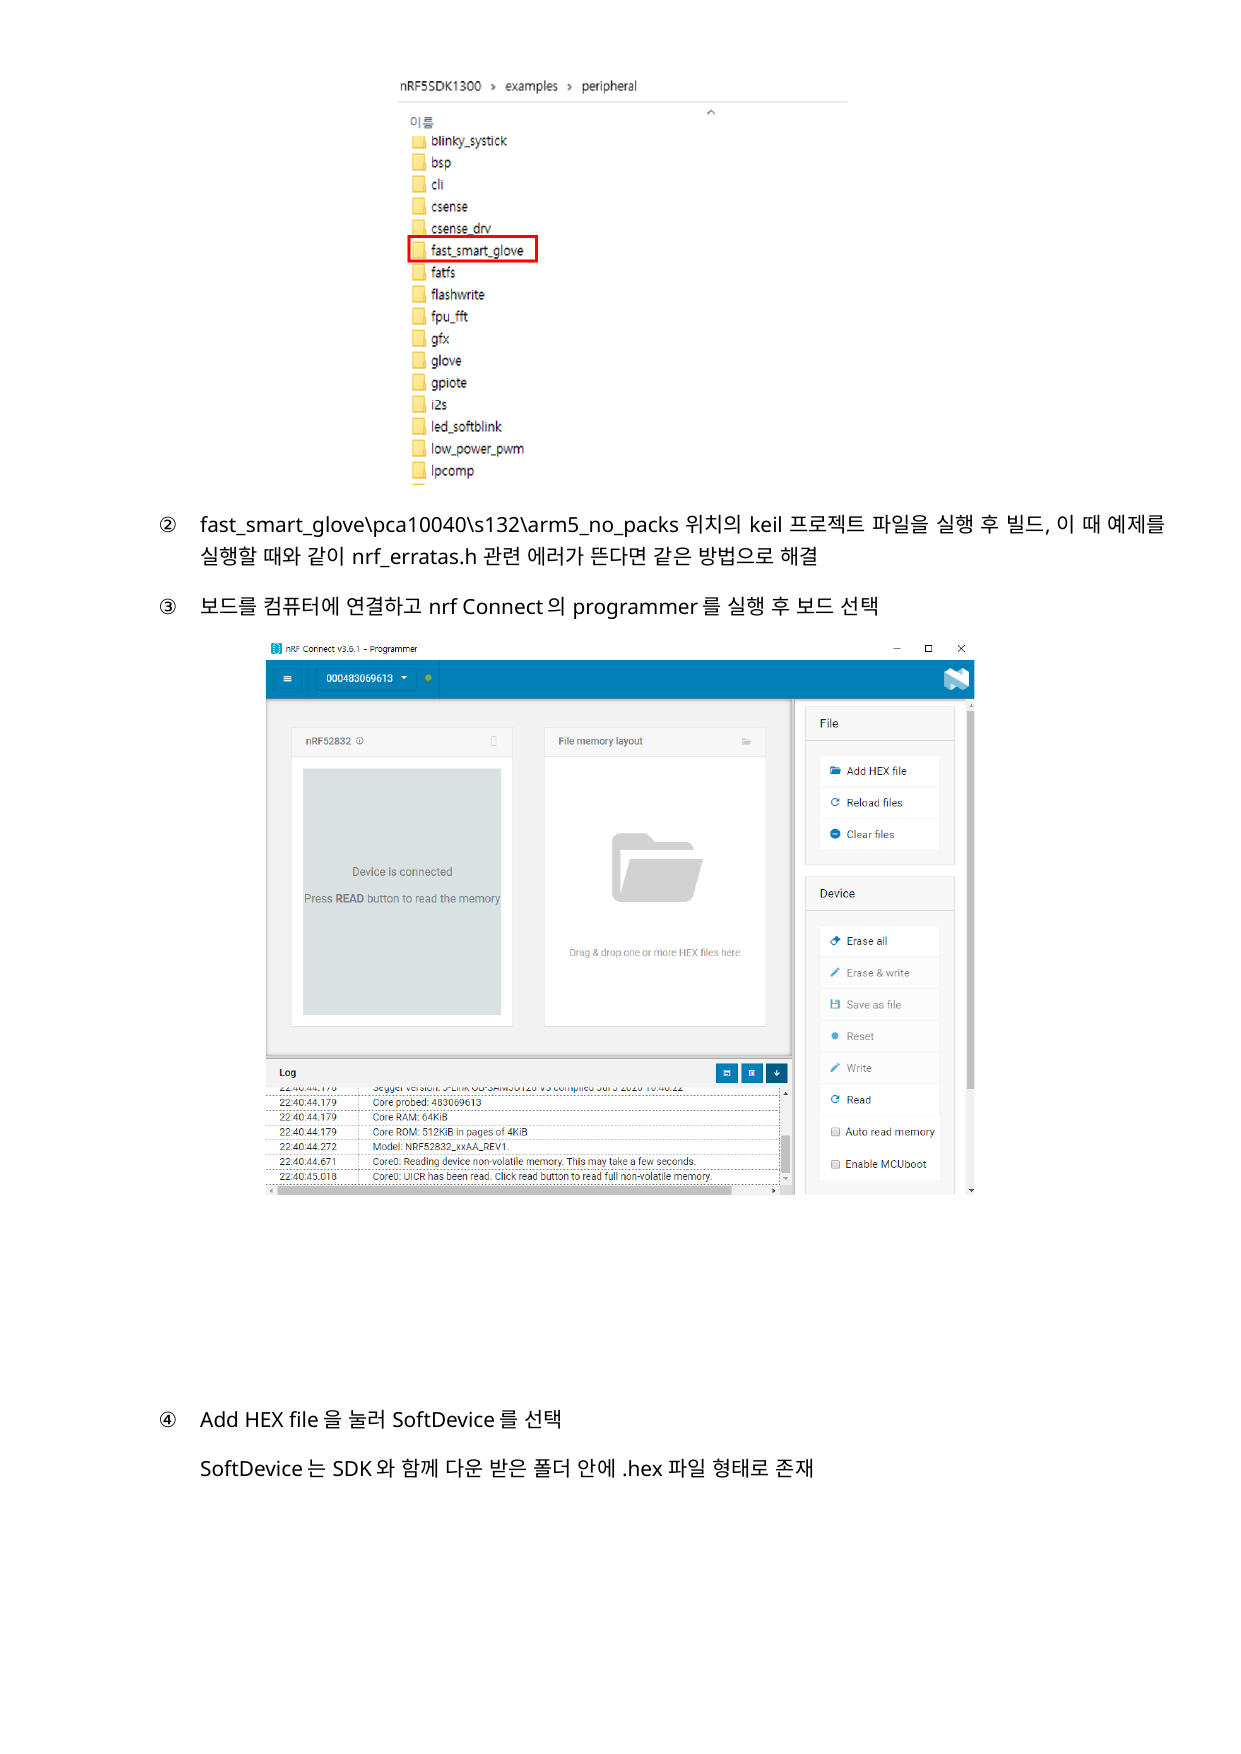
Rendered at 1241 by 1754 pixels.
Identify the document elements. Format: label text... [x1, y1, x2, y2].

list Add HEX file을 눌러 SoftDevice를 선택 [158, 1403, 1165, 1433]
picture [945, 669, 968, 689]
picture [392, 75, 848, 489]
list SoftDevice는 SDK와 함께 다운 받은 폴더 안에 .hex 파일 형태로 존재 [200, 1452, 1165, 1483]
picture [265, 699, 975, 1195]
picture [265, 639, 975, 659]
list 보드를 컴퓨터에 연결하고 nrf Connect의 programmer를 실행 후 보드 선택 [158, 590, 1165, 620]
list fast_smart_glove\pca10040\s132\arm5_no_packs 위치의 keil 프로젝트 파일을 실행 후 빌드, 이 때 예제를 실행할 때와 같이 nrf_erratas.h 관련 에러가 뜬다면 같은 방법으로 해결 [158, 508, 1165, 571]
